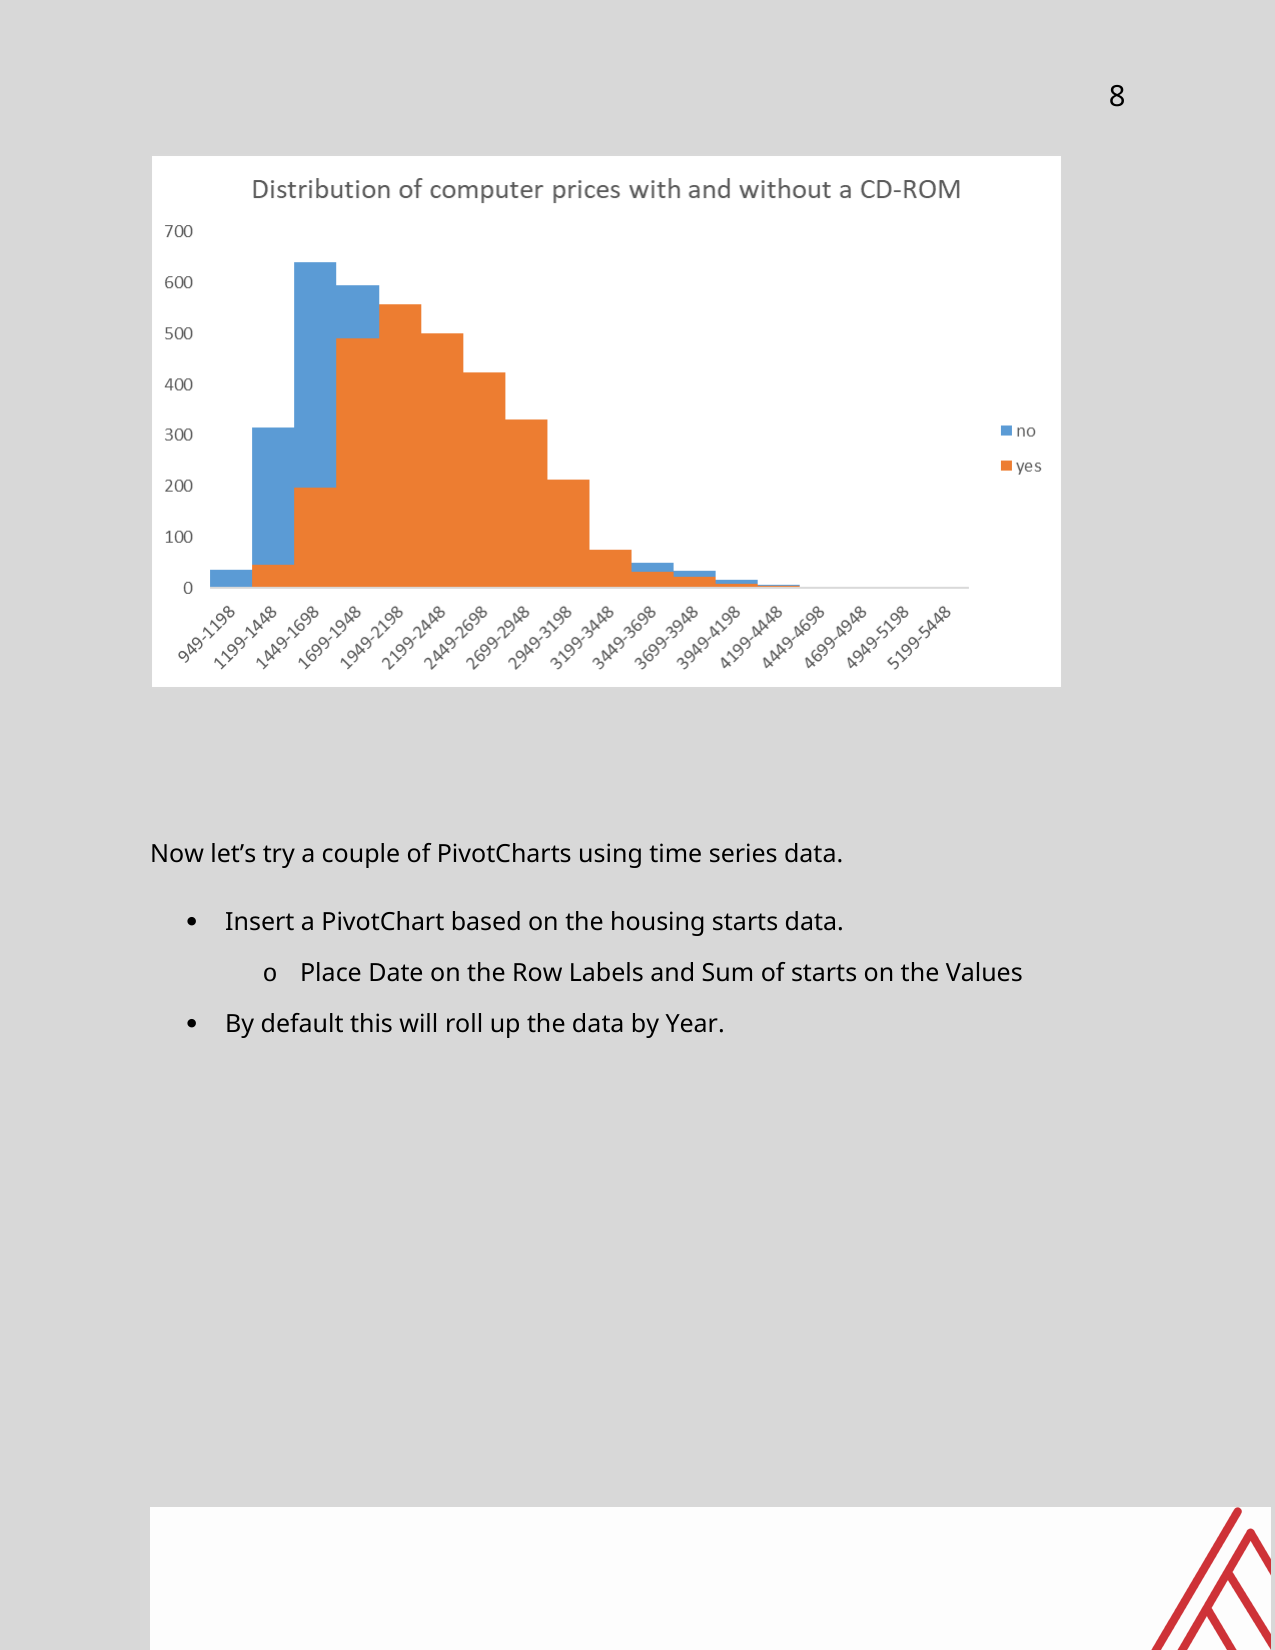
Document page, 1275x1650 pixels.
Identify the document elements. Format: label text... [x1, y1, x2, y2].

list Insert a PivotChart based on the housing starts data. [187, 903, 1125, 937]
list Place Date on the Row Labels and Sum of starts on the Values [262, 954, 1125, 988]
text Now let’s try a couple of PivotCharts using time series data. [150, 835, 1125, 869]
picture [150, 1507, 1271, 1650]
picture [150, 154, 1063, 689]
list By default this will roll up the data by Year. [187, 1006, 1125, 1039]
